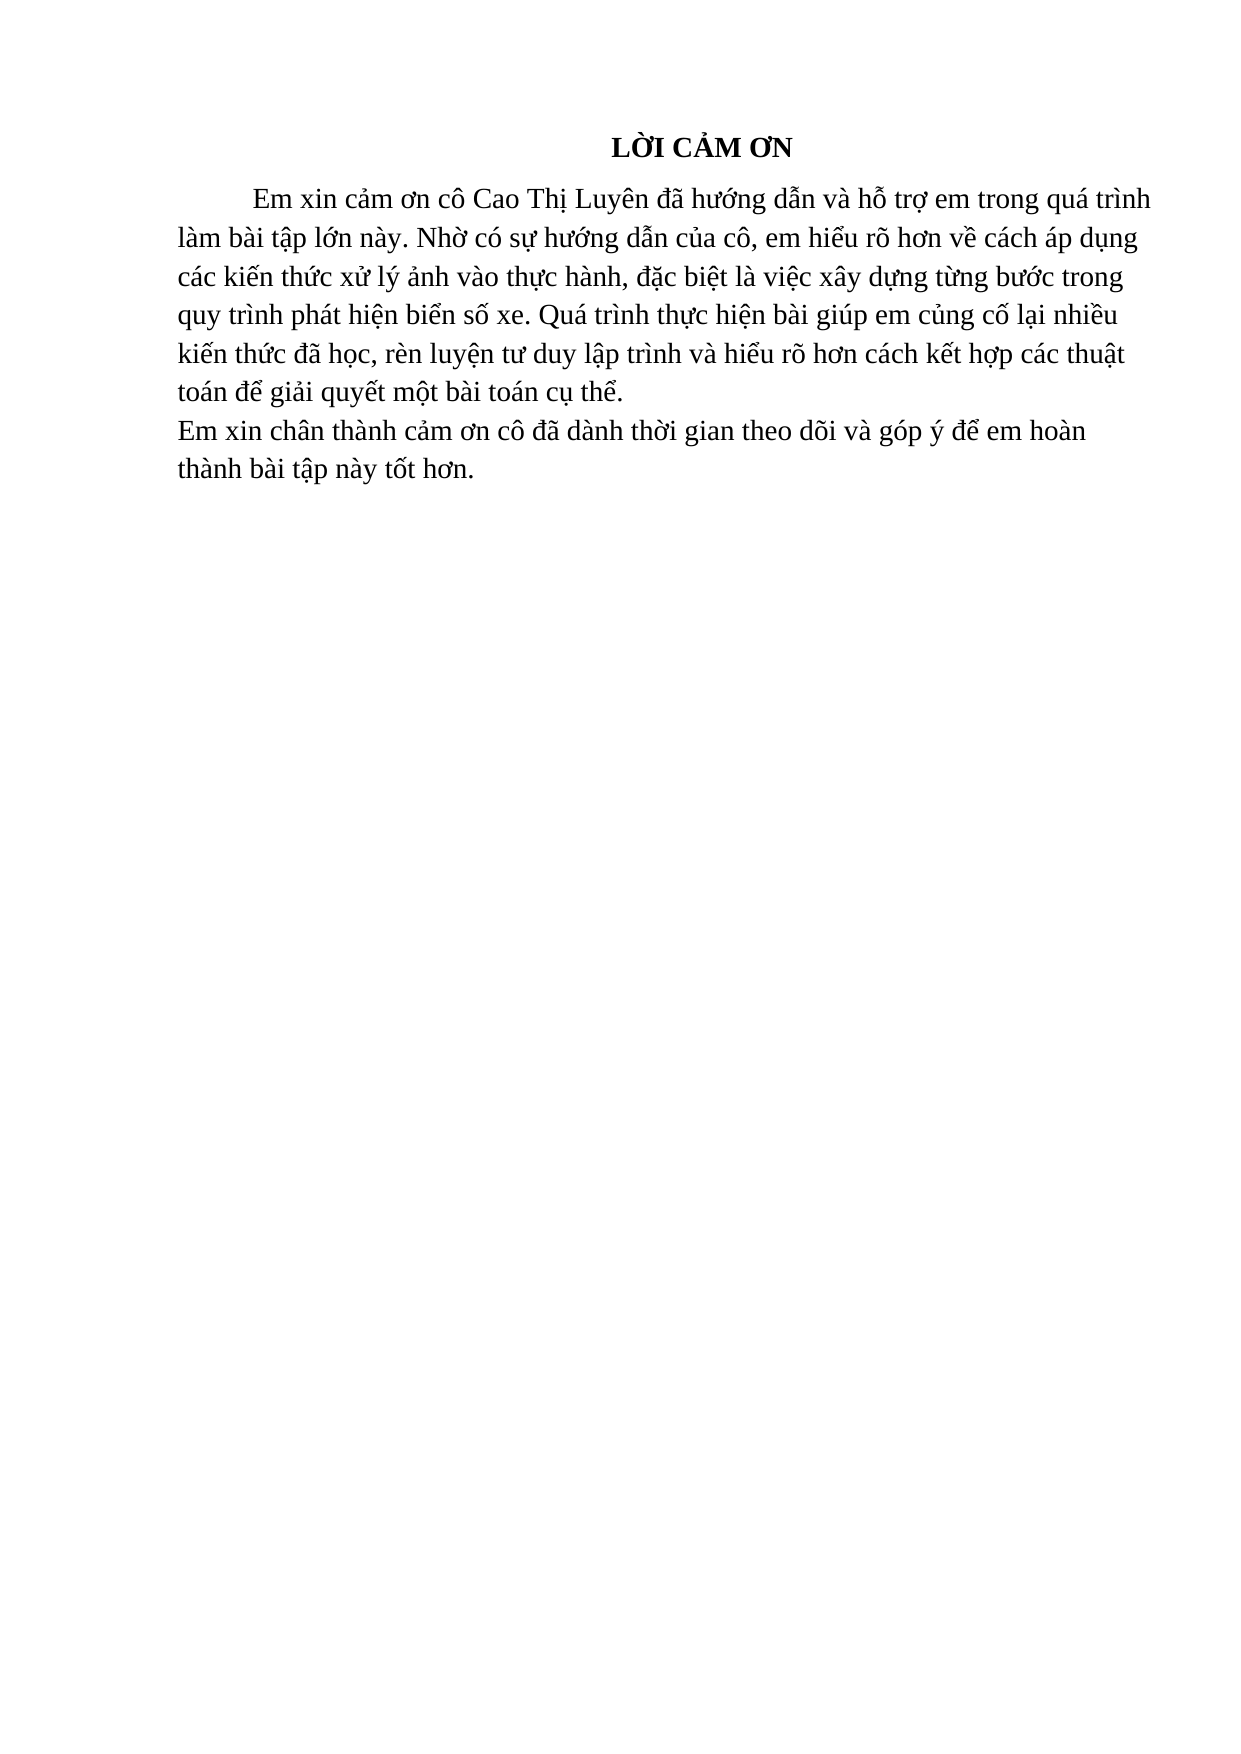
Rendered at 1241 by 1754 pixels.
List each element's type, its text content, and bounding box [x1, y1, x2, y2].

text LỜI CẢM ƠN [177, 131, 1152, 164]
text Em xin cảm ơn cô Cao Thị Luyên đã hướng dẫn và hỗ trợ em trong quá trình làm bài tập lớn này. Nhờ có sự hướng dẫn của cô, em hiểu rõ hơn về cách áp dụng các kiến thức xử lý ảnh vào thực hành, đặc biệt là việc xây dựng từng bước trong quy trình phát hiện biển số xe. Quá trình thực hiện bài giúp em củng cố lại nhiều kiến thức đã học, rèn luyện tư duy lập trình và hiểu rõ hơn cách kết hợp các thuật toán để giải quyết một bài toán cụ thể. Em xin chân thành cảm ơn cô đã dành thời gian theo dõi và góp ý để em hoàn thành bài tập này tốt hơn. [177, 182, 1152, 485]
